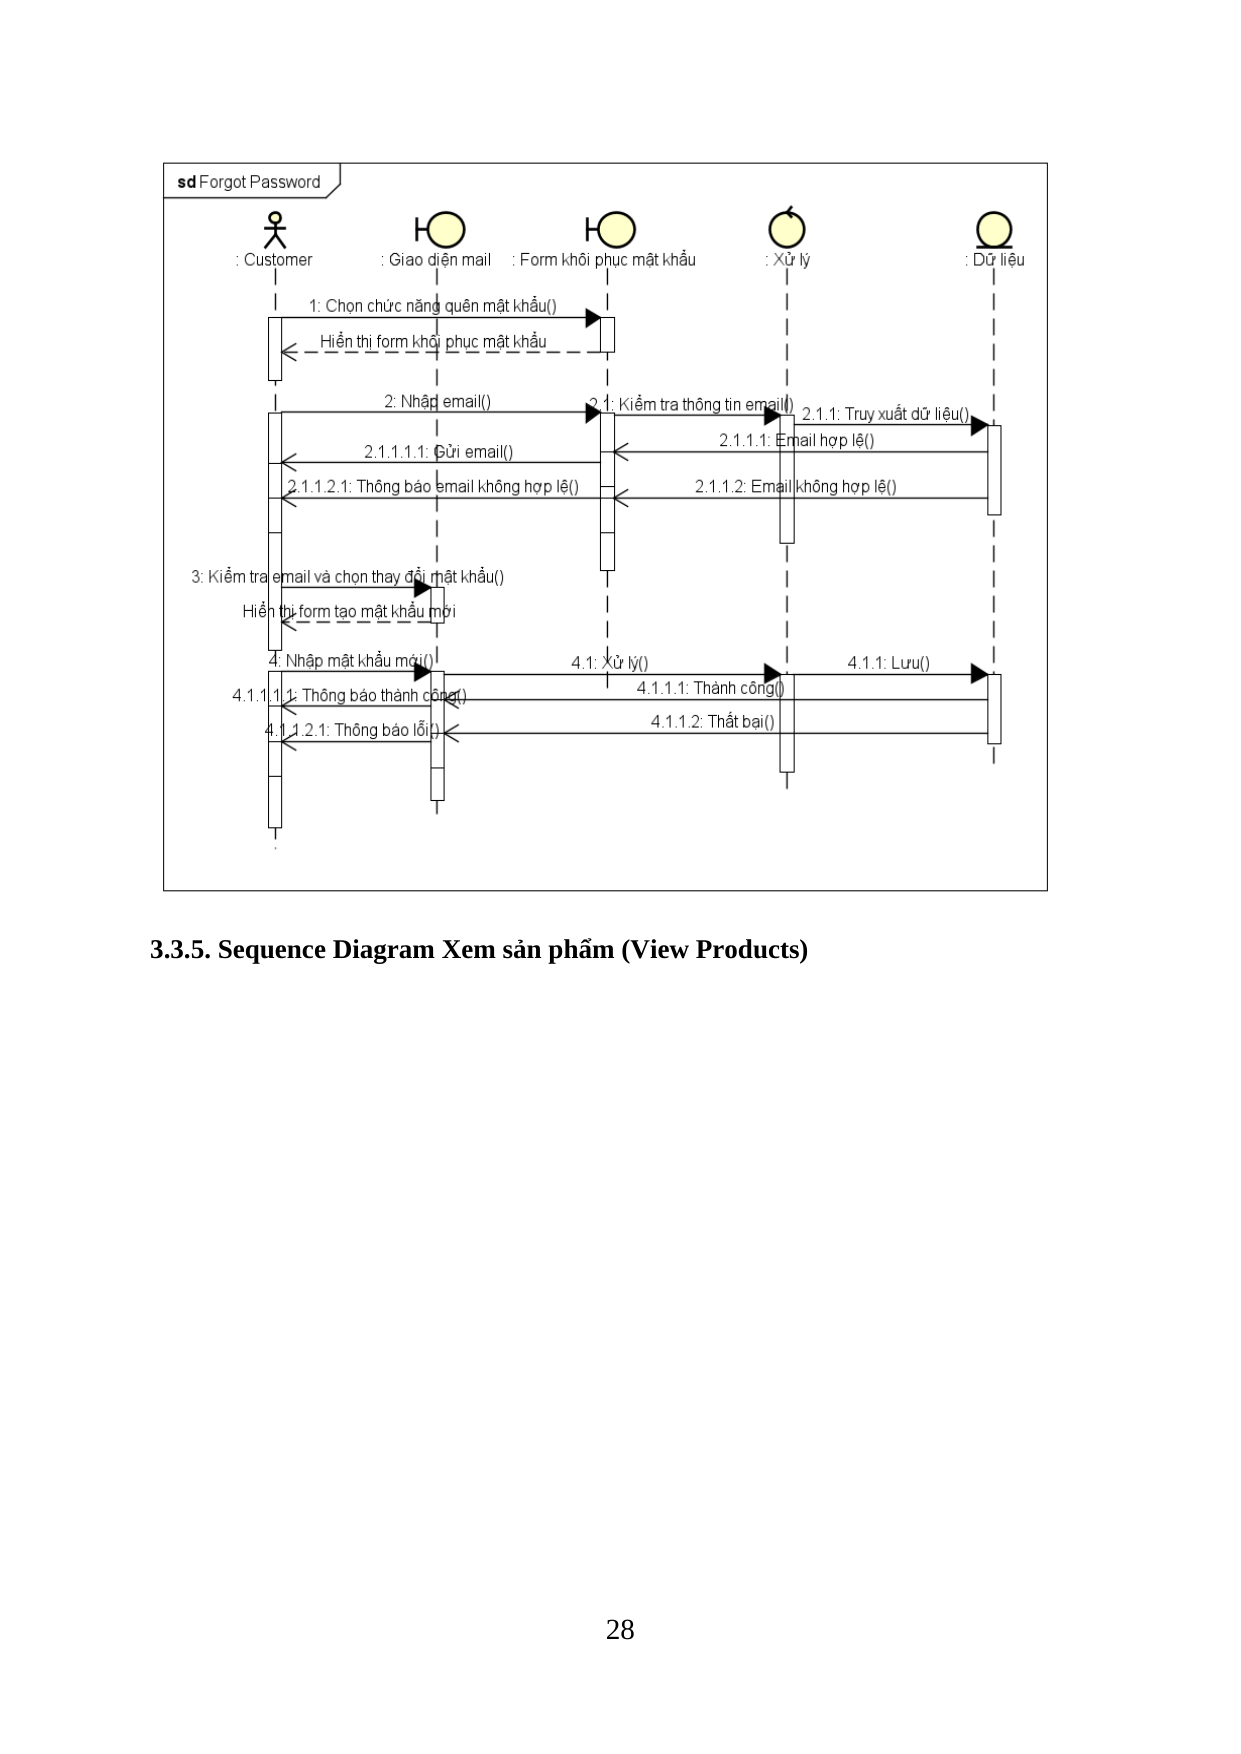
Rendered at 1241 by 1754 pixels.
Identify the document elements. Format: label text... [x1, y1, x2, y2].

subtitle 3.3.5. Sequence Diagram Xem sản phẩm (View Products) [150, 933, 1090, 964]
picture [150, 150, 1060, 905]
